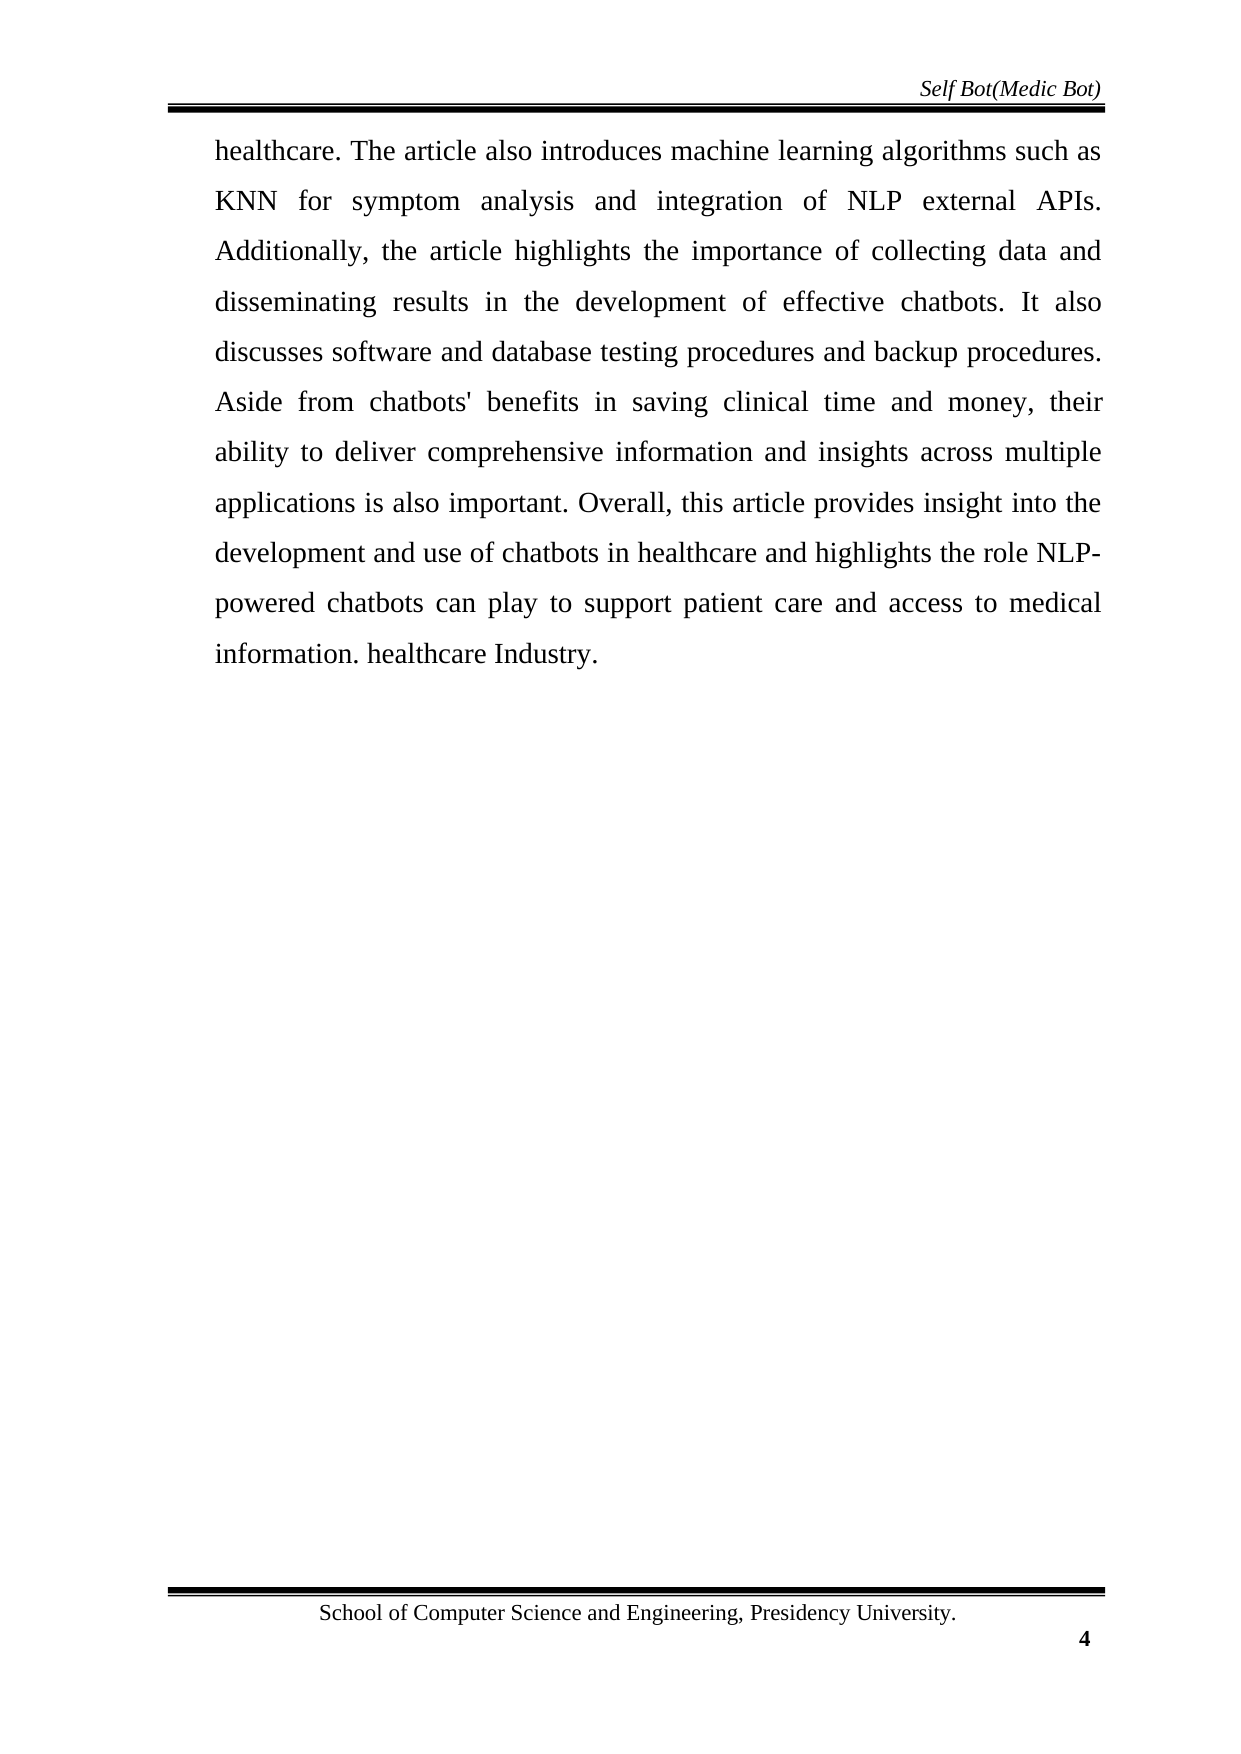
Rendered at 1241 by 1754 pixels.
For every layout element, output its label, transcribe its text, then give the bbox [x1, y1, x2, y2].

text healthcare. The article also introduces machine learning algorithms such as KNN for symptom analysis and integration of NLP external APIs. Additionally, the article highlights the importance of collecting data and disseminating results in the development of effective chatbots. It also discusses software and database testing procedures and backup procedures. Aside from chatbots' benefits in saving clinical time and money, their ability to deliver comprehensive information and insights across multiple applications is also important. Overall, this article provides insight into the development and use of chatbots in healthcare and highlights the role NLP- powered chatbots can play to support patient care and access to medical information. healthcare Industry. [214, 133, 1103, 669]
